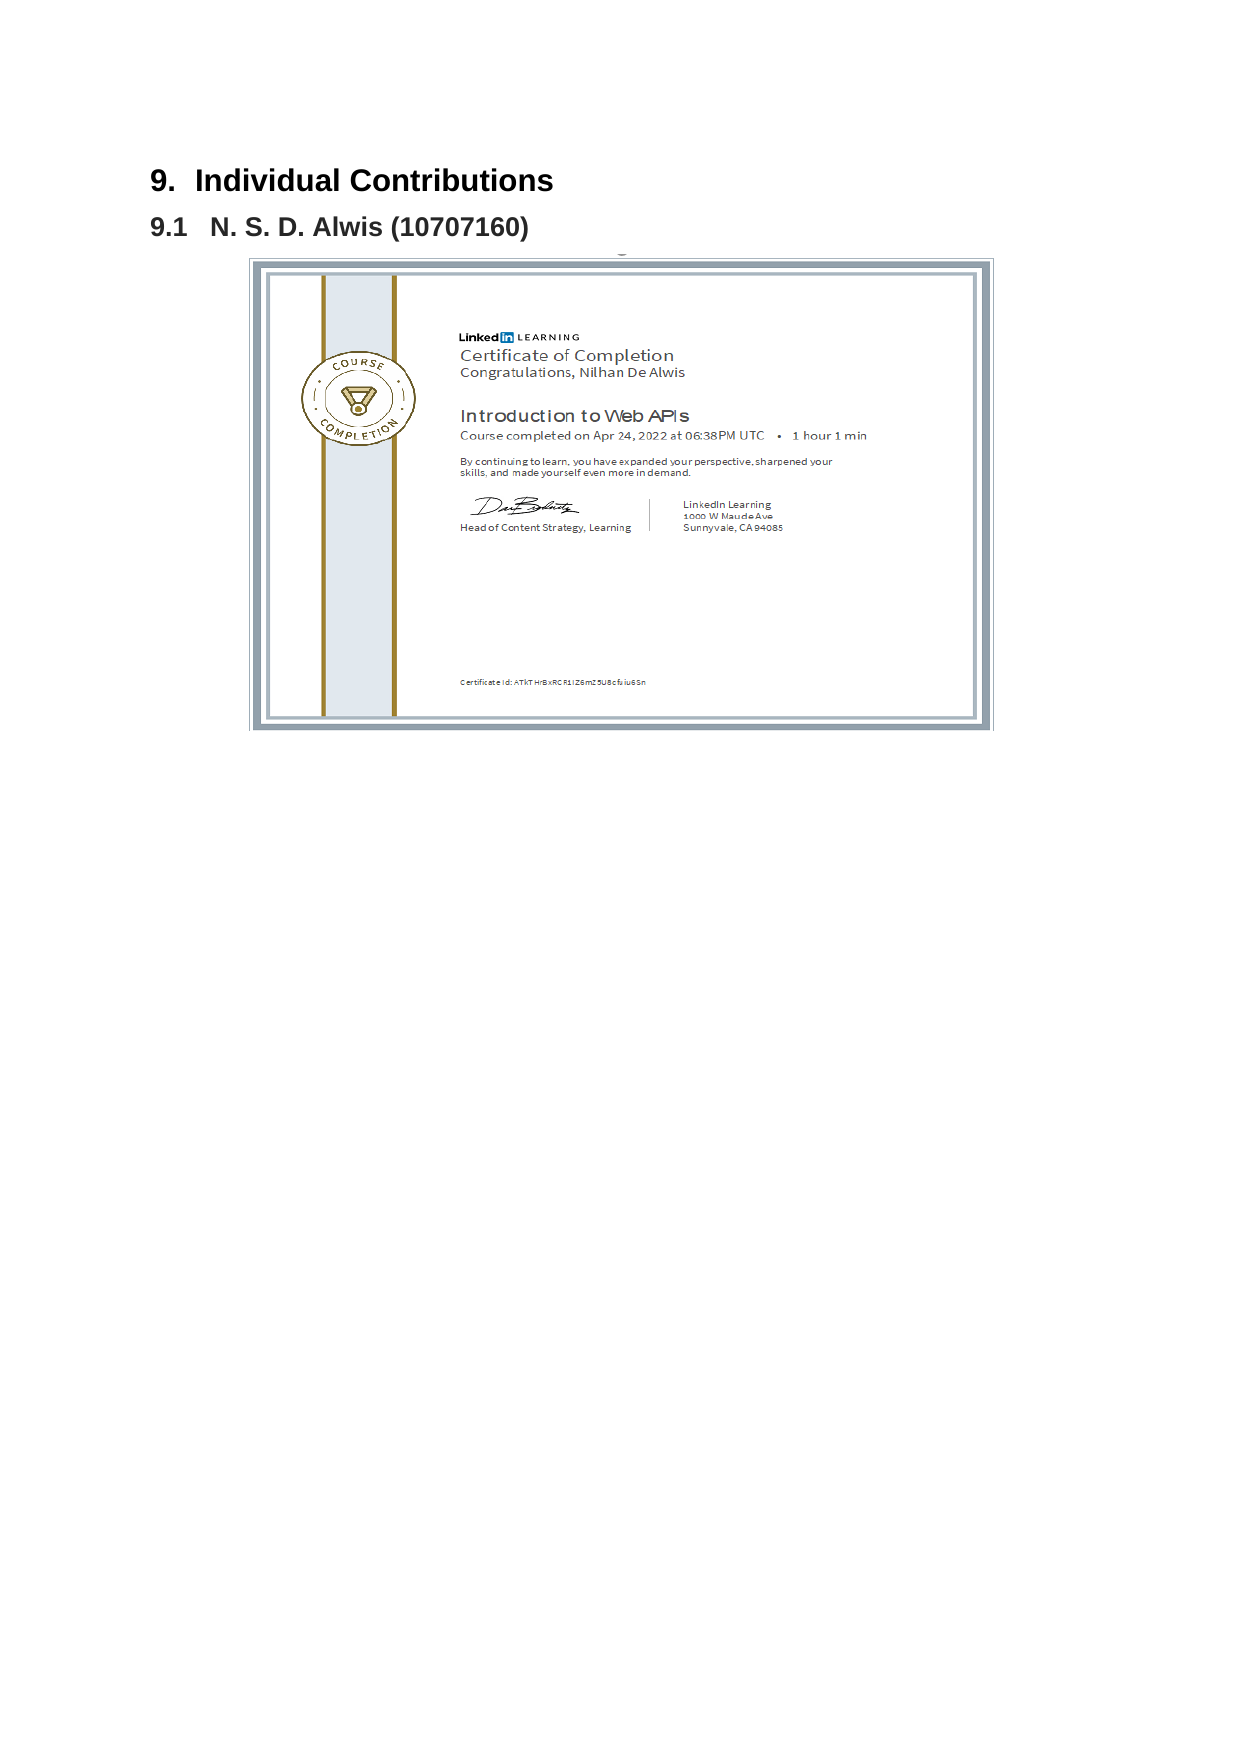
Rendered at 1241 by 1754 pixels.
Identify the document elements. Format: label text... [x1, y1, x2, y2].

subtitle N. S. D. Alwis (10707160) [150, 211, 1090, 242]
subtitle Individual Contributions [150, 162, 1090, 198]
picture [245, 254, 995, 731]
